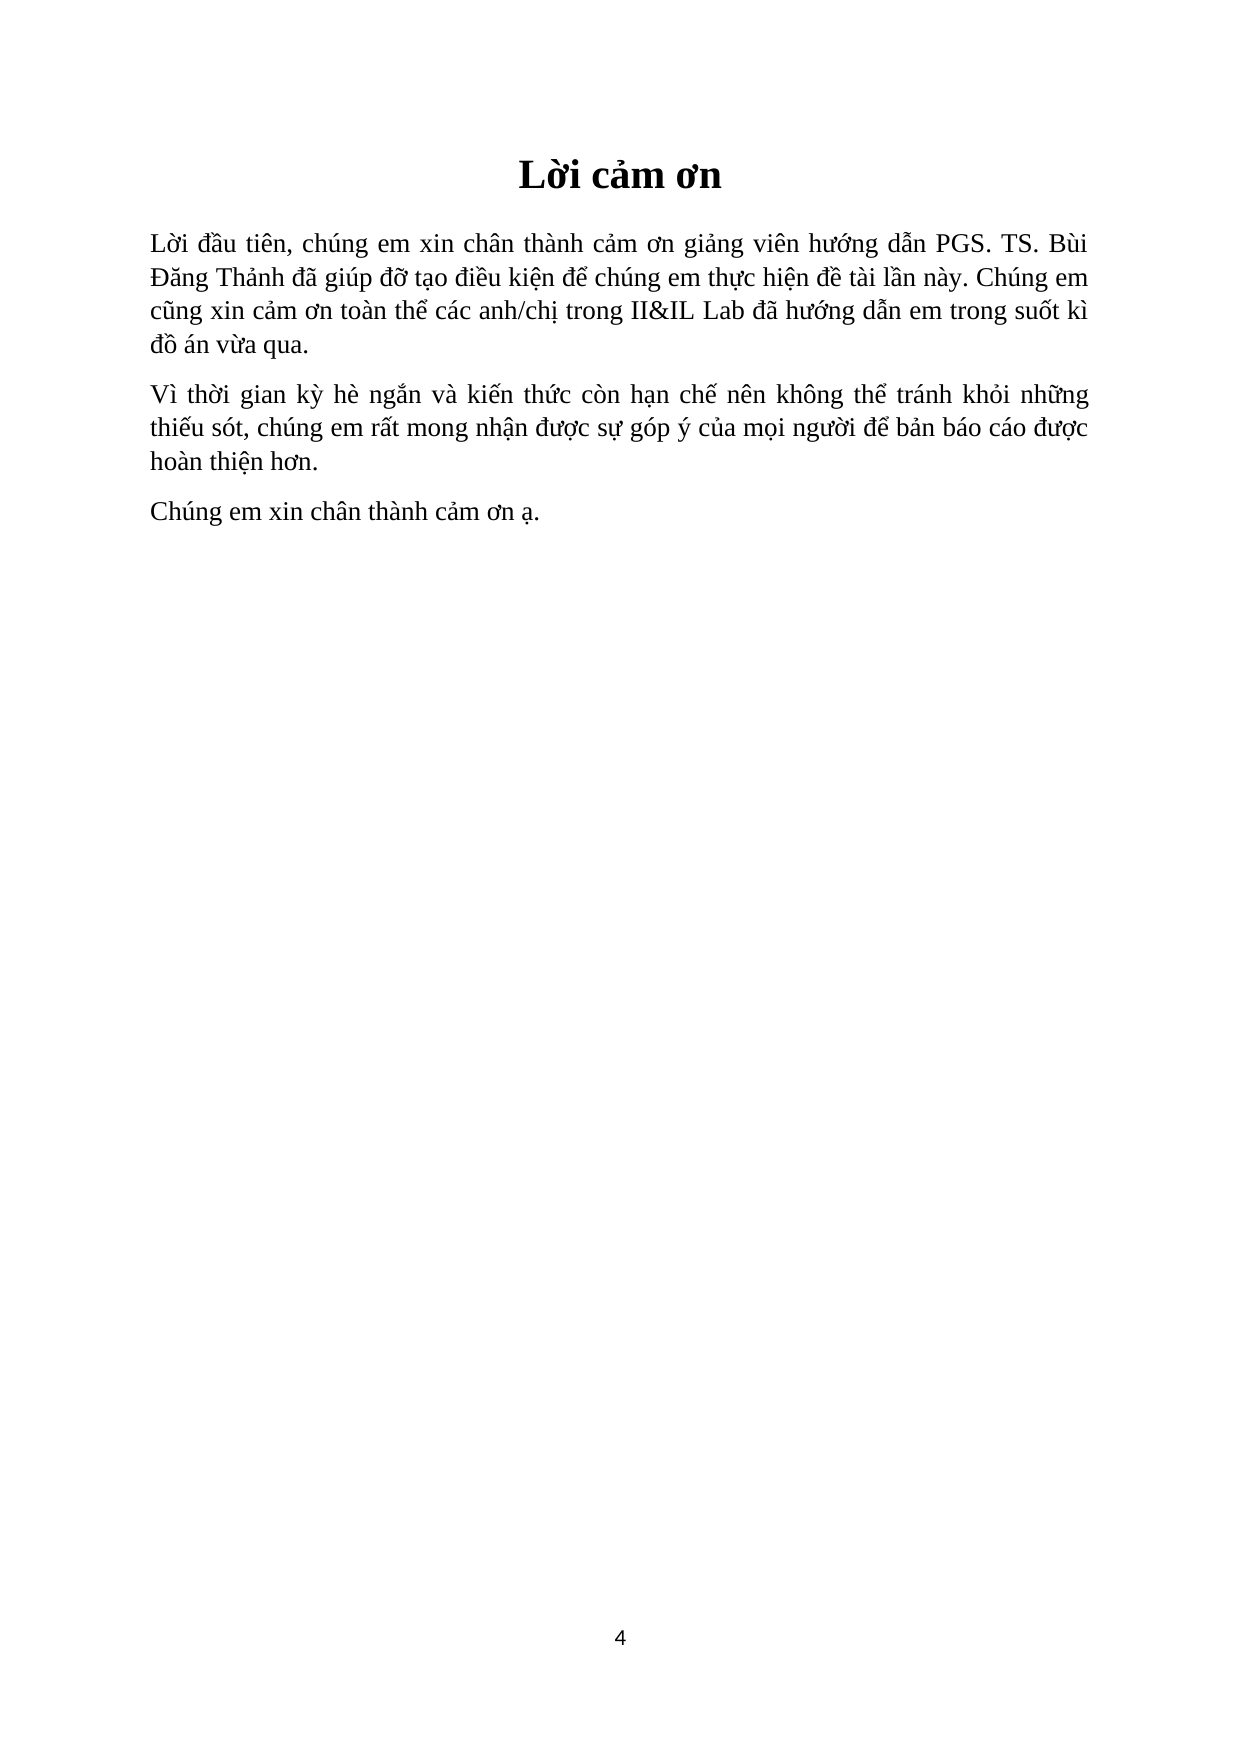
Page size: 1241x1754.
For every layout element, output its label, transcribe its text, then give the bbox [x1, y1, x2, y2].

text Lời đầu tiên, chúng em xin chân thành cảm ơn giảng viên hướng dẫn PGS. TS. Bùi Đăng Thảnh đã giúp đỡ tạo điều kiện để chúng em thực hiện đề tài lần này. Chúng em cũng xin cảm ơn toàn thể các anh/chị trong II&IL Lab đã hướng dẫn em trong suốt kì đồ án vừa qua. [150, 227, 1090, 359]
subtitle Lời cảm ơn [150, 150, 1090, 198]
text Vì thời gian kỳ hè ngắn và kiến thức còn hạn chế nên không thể tránh khỏi những thiếu sót, chúng em rất mong nhận được sự góp ý của mọi người để bản báo cáo được hoàn thiện hơn. [150, 378, 1090, 476]
text Chúng em xin chân thành cảm ơn ạ. [150, 495, 1090, 526]
